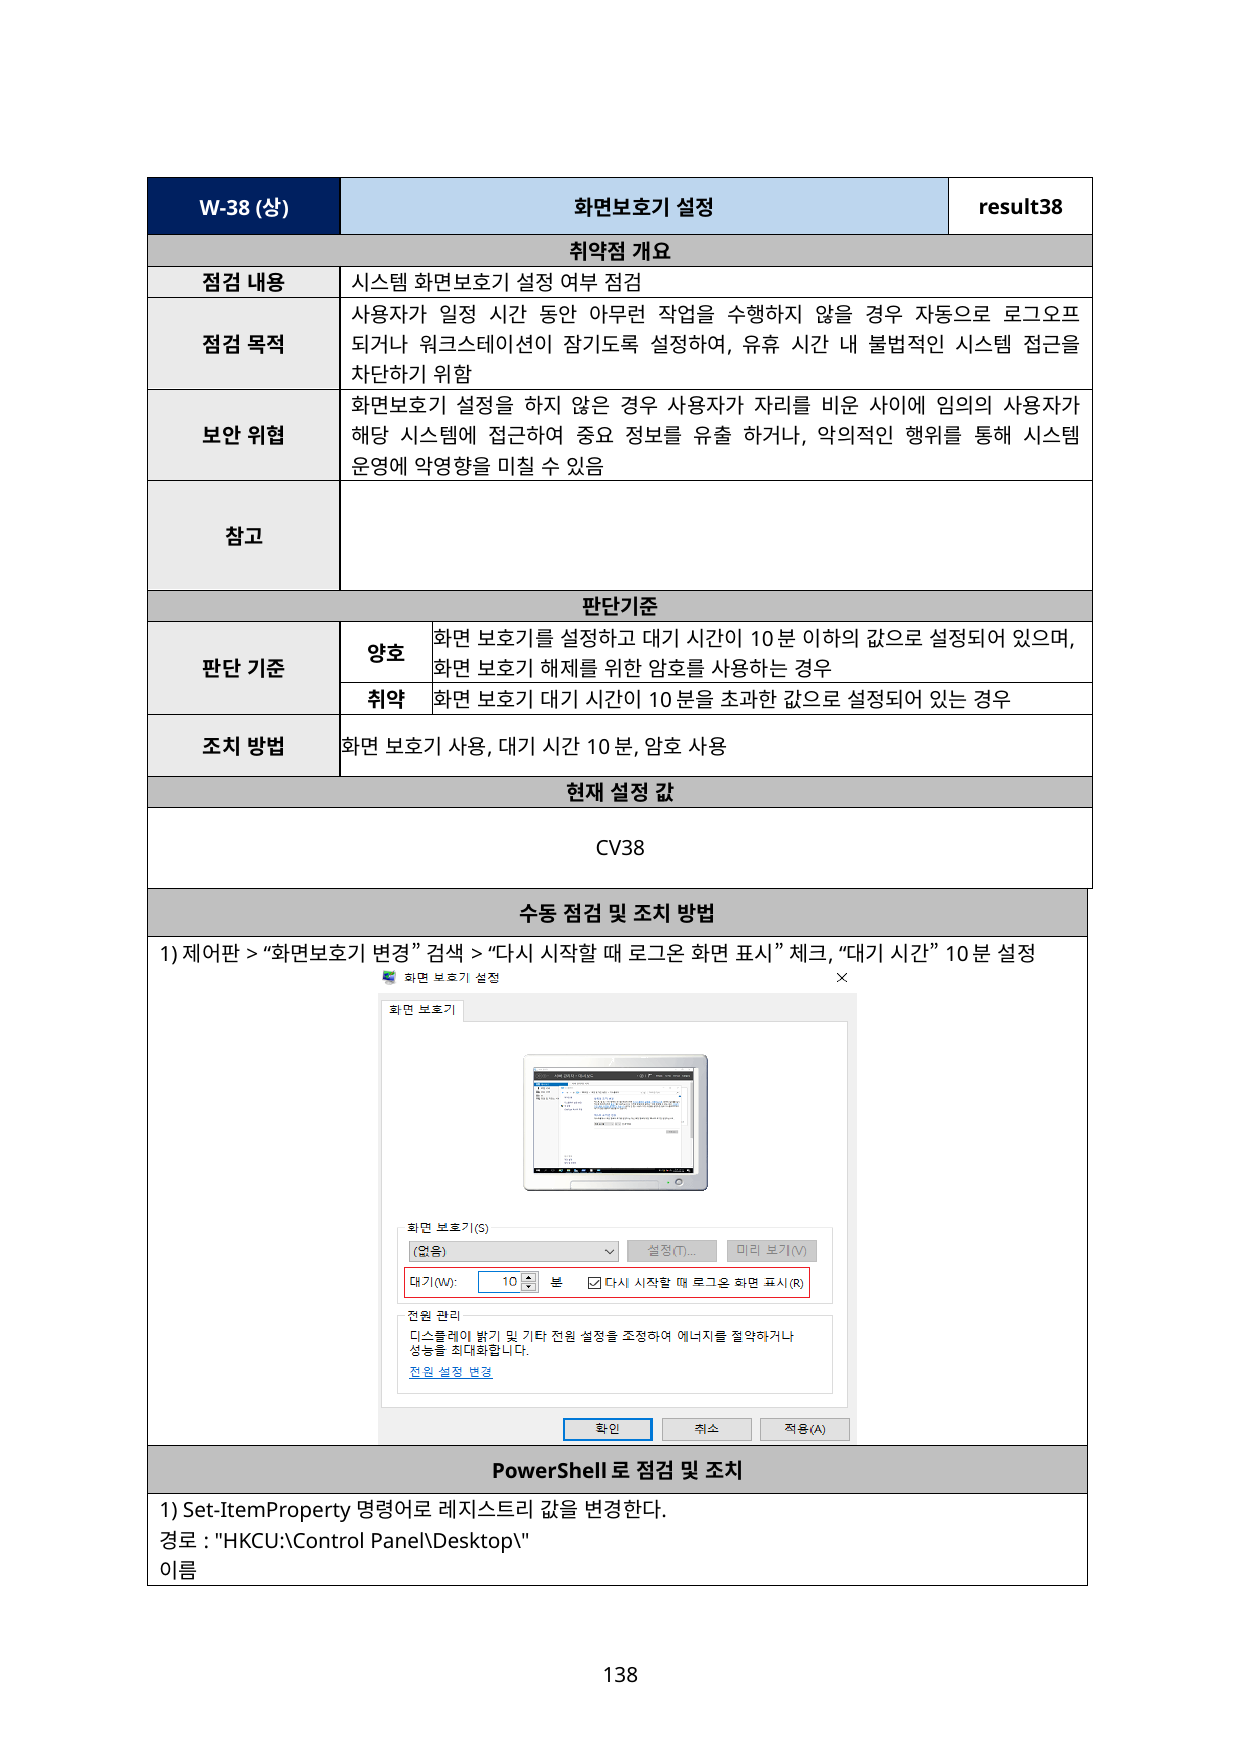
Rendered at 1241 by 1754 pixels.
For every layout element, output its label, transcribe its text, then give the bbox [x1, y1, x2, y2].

table_cell 판단 기준 [148, 622, 339, 714]
picture [378, 967, 857, 1445]
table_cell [148, 1494, 1087, 1584]
table_cell 참고 [148, 481, 339, 589]
table_cell 화면 보호기를 설정하고 대기 시간이 10분 이하의 값으로 설정되어 있으며, 화면 보호기 해제를 위한 암호를 사용하는 경우 [433, 622, 1092, 682]
table_cell 화면 보호기 사용, 대기 시간 10분, 암호 사용 [341, 715, 1092, 776]
table_header W-38 (상) [148, 178, 339, 234]
table_cell 보안 위협 [148, 390, 339, 480]
table_cell 조치 방법 [148, 715, 339, 776]
table_cell 1) 제어판 > “화면보호기 변경” 검색 > “다시 시작할 때 로그온 화면 표시” 체크, “대기 시간” 10분 설정 [148, 937, 1087, 1445]
table_cell 시스템 화면보호기 설정 여부 점검 [341, 267, 1092, 297]
table_cell PowerShell로 점검 및 조치 [148, 1446, 1087, 1493]
table_cell 취약 [341, 683, 432, 714]
table_cell 현재 설정 값 [148, 777, 1092, 807]
table_cell 점검 목적 [148, 298, 339, 388]
table_header 화면보호기 설정 [341, 178, 948, 234]
table_cell CV38 [148, 808, 1092, 888]
table_cell 점검 내용 [148, 267, 339, 297]
table_header result38 [949, 178, 1092, 234]
table_cell 화면 보호기 대기 시간이 10분을 초과한 값으로 설정되어 있는 경우 [433, 683, 1092, 714]
table_cell 수동 점검 및 조치 방법 [148, 889, 1087, 936]
table_cell 판단기준 [148, 591, 1092, 621]
table_cell 화면보호기 설정을 하지 않은 경우 사용자가 자리를 비운 사이에 임의의 사용자가 해당 시스템에 접근하여 중요 정보를 유출 하거나, 악의적인 행위를 통해 시스템 운영에 악영향을 미칠 수 있음 [341, 390, 1092, 480]
table_cell 취약점 개요 [148, 235, 1092, 266]
table_cell 사용자가 일정 시간 동안 아무런 작업을 수행하지 않을 경우 자동으로 로그오프 되거나 워크스테이션이 잠기도록 설정하여, 유휴 시간 내 불법적인 시스템 접근을 차단하기 위함 [341, 298, 1092, 388]
table_cell [341, 481, 1092, 589]
table_cell 양호 [341, 622, 432, 682]
